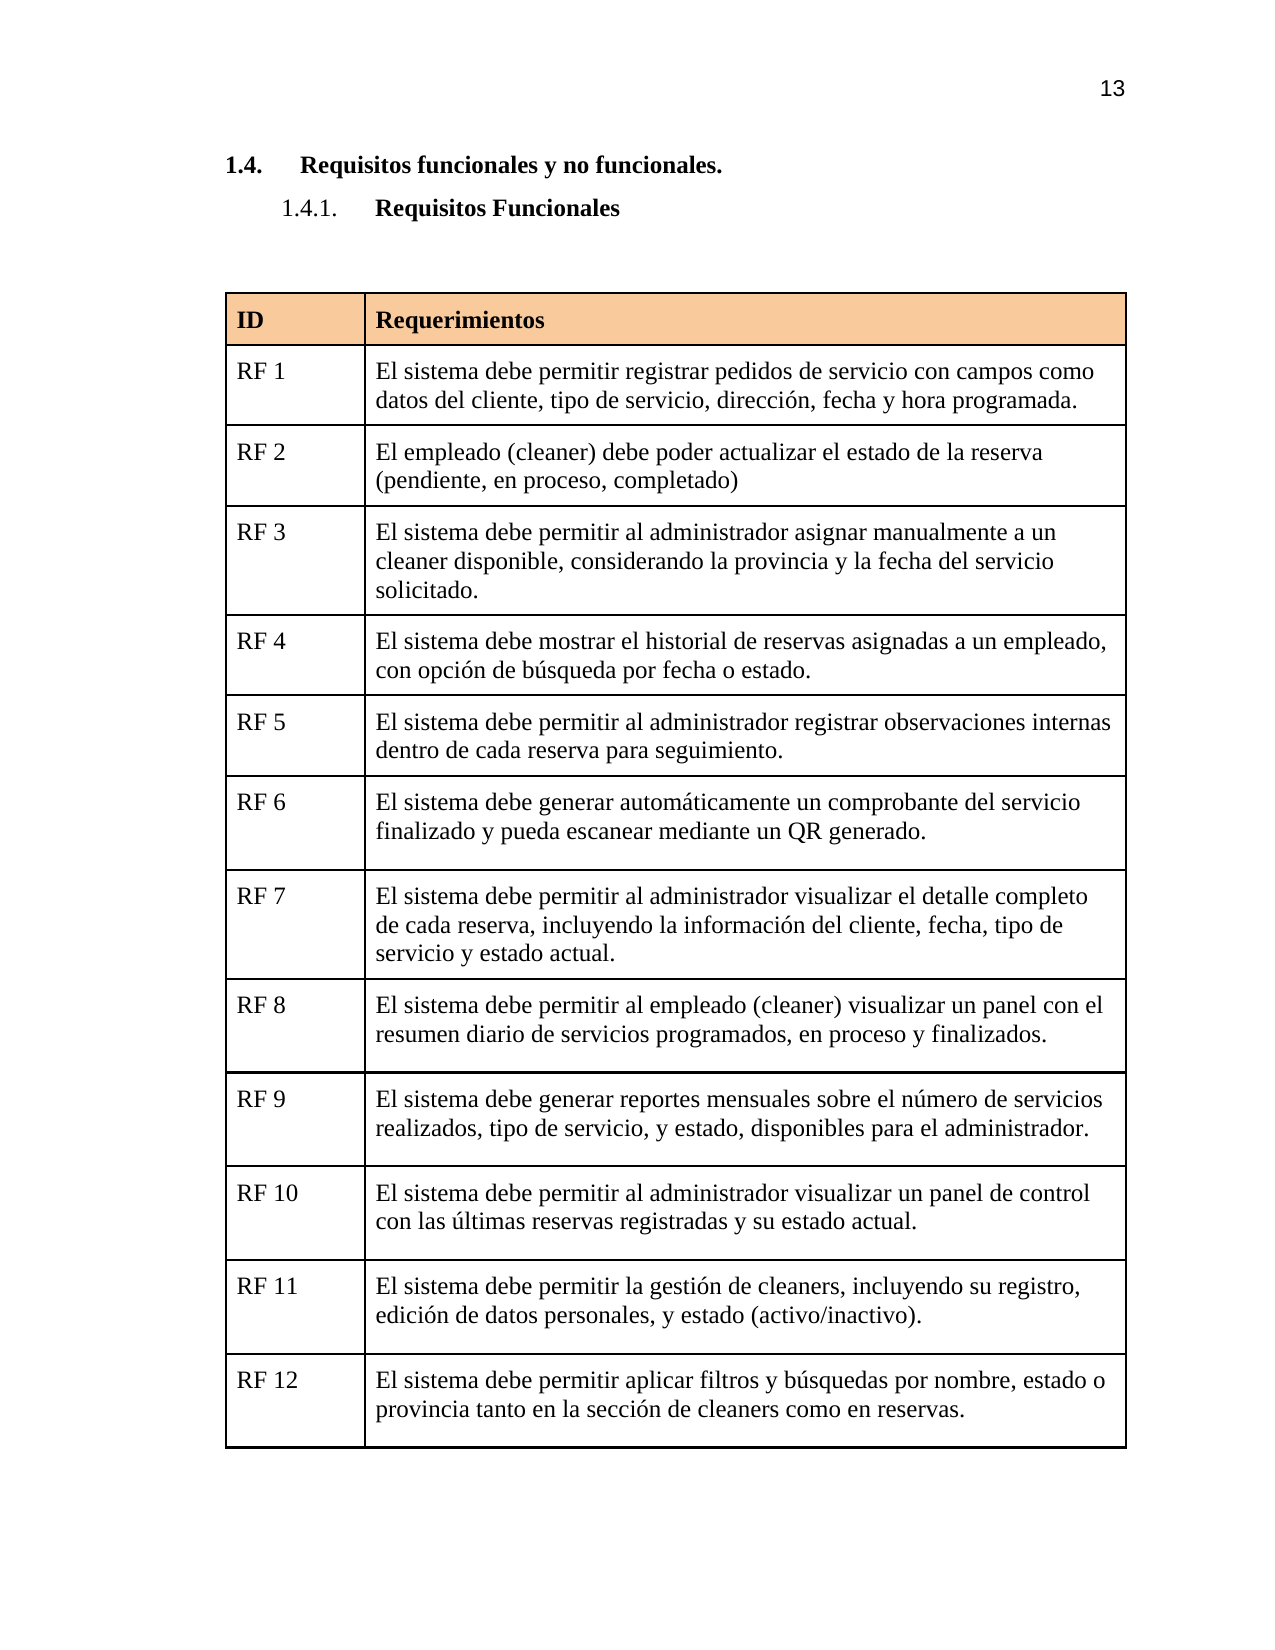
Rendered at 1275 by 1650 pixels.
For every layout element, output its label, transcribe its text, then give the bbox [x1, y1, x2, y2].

table_cell El sistema debe permitir al administrador registrar observaciones internas dentro de cada reserva para seguimiento. [366, 696, 1125, 775]
table_cell RF 1 [227, 346, 364, 424]
table_cell El sistema debe generar reportes mensuales sobre el número de servicios realizados, tipo de servicio, y estado, disponibles para el administrador. [366, 1074, 1125, 1165]
table_cell El sistema debe permitir al empleado (cleaner) visualizar un panel con el resumen diario de servicios programados, en proceso y finalizados. [366, 980, 1125, 1071]
table_cell RF 8 [227, 980, 364, 1071]
table_cell El sistema debe permitir al administrador visualizar el detalle completo de cada reserva, incluyendo la información del cliente, fecha, tipo de servicio y estado actual. [366, 871, 1125, 978]
table_cell El sistema debe generar automáticamente un comprobante del servicio finalizado y pueda escanear mediante un QR generado. [366, 777, 1125, 868]
table_cell El sistema debe mostrar el historial de reservas asignadas a un empleado, con opción de búsqueda por fecha o estado. [366, 616, 1125, 694]
table_header ID [227, 294, 364, 344]
table_cell RF 7 [227, 871, 364, 978]
table_cell El sistema debe permitir aplicar filtros y búsquedas por nombre, estado o provincia tanto en la sección de cleaners como en reservas. [366, 1355, 1125, 1446]
table_header Requerimientos [366, 294, 1125, 344]
table_cell RF 4 [227, 616, 364, 694]
subtitle Requisitos funcionales y no funcionales. [262, 150, 1125, 179]
table_cell El sistema debe permitir la gestión de cleaners, incluyendo su registro, edición de datos personales, y estado (activo/inactivo). [366, 1261, 1125, 1353]
table_cell RF 5 [227, 696, 364, 775]
table_cell El sistema debe permitir al administrador visualizar un panel de control con las últimas reservas registradas y su estado actual. [366, 1167, 1125, 1259]
table_cell RF 3 [227, 507, 364, 614]
table_cell RF 11 [227, 1261, 364, 1353]
table_cell RF 12 [227, 1355, 364, 1446]
table_cell RF 6 [227, 777, 364, 868]
table_cell RF 10 [227, 1167, 364, 1259]
list Requisitos Funcionales [337, 193, 1125, 222]
table_cell El empleado (cleaner) debe poder actualizar el estado de la reserva (pendiente, en proceso, completado) [366, 426, 1125, 505]
table_cell El sistema debe permitir al administrador asignar manualmente a un cleaner disponible, considerando la provincia y la fecha del servicio solicitado. [366, 507, 1125, 614]
table_cell El sistema debe permitir registrar pedidos de servicio con campos como datos del cliente, tipo de servicio, dirección, fecha y hora programada. [366, 346, 1125, 424]
table_cell RF 9 [227, 1074, 364, 1165]
table_cell RF 2 [227, 426, 364, 505]
